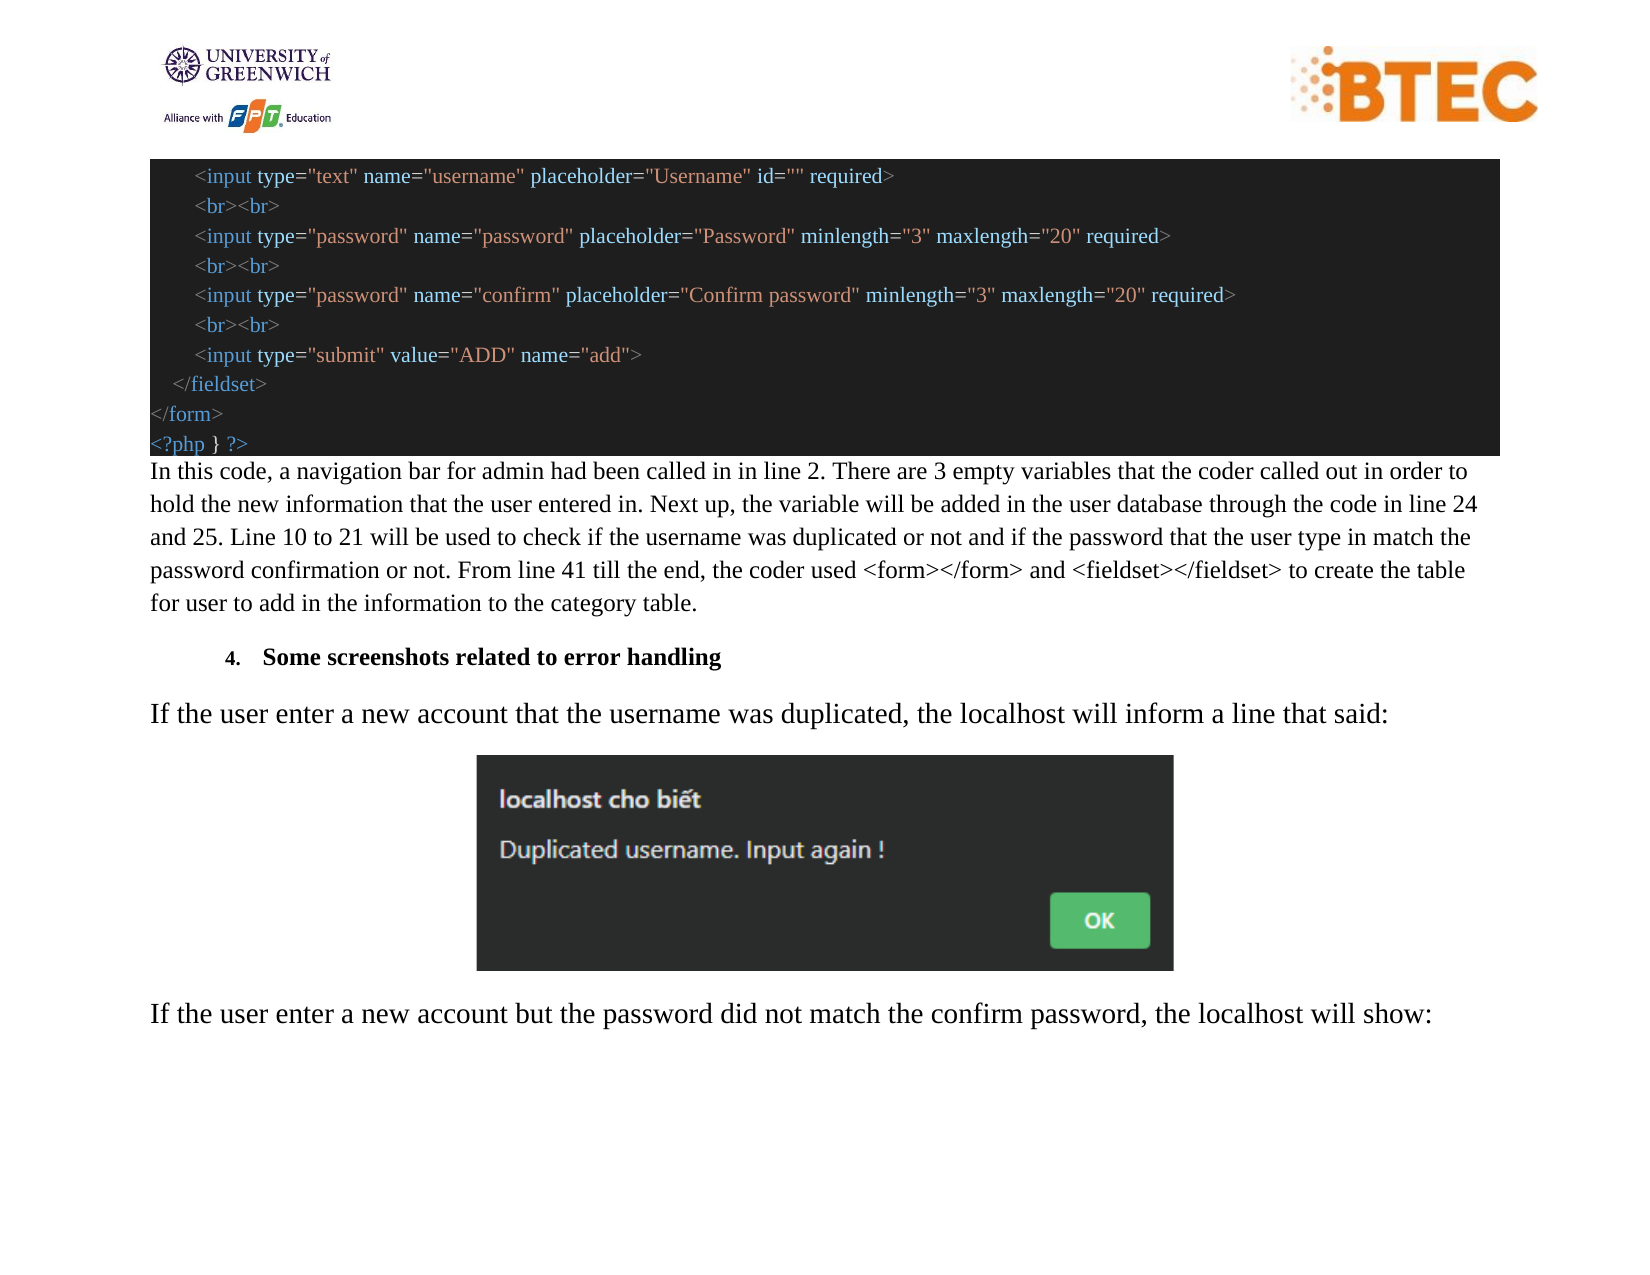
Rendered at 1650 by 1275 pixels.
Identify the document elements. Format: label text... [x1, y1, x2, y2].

text If the user enter a new account that the username was duplicated, the localhost will inform a line that said: [150, 696, 1500, 729]
text <br><br> [150, 248, 1500, 278]
text <input type="password" name="confirm" placeholder="Confirm password" minlength="3" maxlength="20" required> [150, 278, 1500, 307]
text <?php } ?> [150, 426, 1500, 456]
picture [150, 32, 343, 144]
picture [1290, 46, 1538, 122]
text </form> [150, 397, 1500, 426]
text In this code, a navigation bar for admin had been called in in line 2. There are 3 empty variables that the coder called out in order to hold the new information that the user entered in. Next up, the variable will be added in the user database through the code in line 24 and 25. Line 10 to 21 will be used to check if the username was duplicated or not and if the password that the user type in match the password confirmation or not. From line 41 till the end, the coder used <form></form> and <fieldset></fieldset> to create the table for user to add in the information to the category table. [150, 456, 1500, 617]
text <br><br> [150, 307, 1500, 337]
text <input type="text" name="username" placeholder="Username" id="" required> [150, 159, 1500, 189]
list Some screenshots related to error handling [225, 642, 1500, 671]
text <br><br> [150, 189, 1500, 218]
text <input type="submit" value="ADD" name="add"> [150, 337, 1500, 367]
text <input type="password" name="password" placeholder="Password" minlength="3" maxlength="20" required> [150, 218, 1500, 248]
text </fieldset> [150, 367, 1500, 397]
text If the user enter a new account but the password did not match the confirm password, the localhost will show: [150, 996, 1500, 1029]
